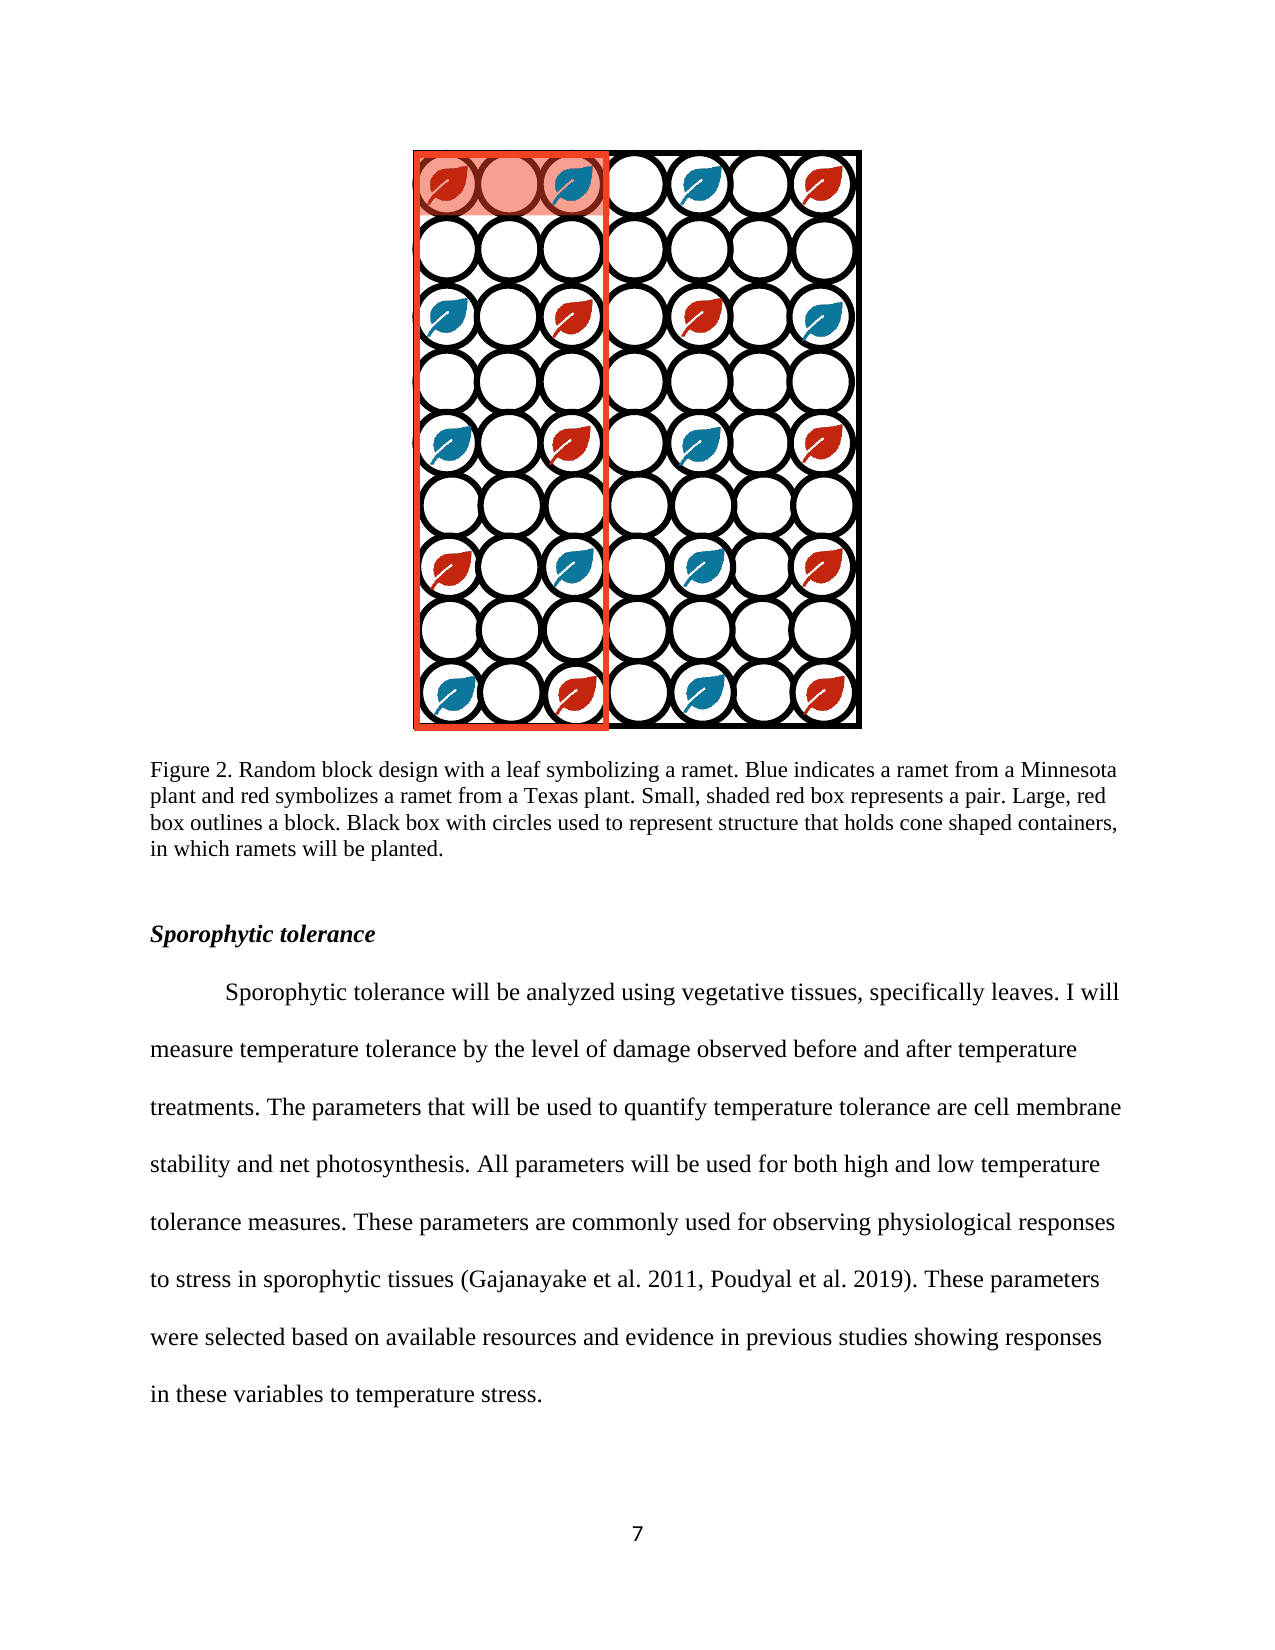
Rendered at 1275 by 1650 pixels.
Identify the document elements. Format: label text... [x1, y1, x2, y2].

picture [420, 158, 474, 212]
text Sporophytic tolerance [150, 919, 1125, 948]
picture [674, 289, 729, 344]
picture [676, 540, 731, 594]
picture [427, 667, 482, 722]
picture [423, 417, 478, 472]
picture [545, 158, 599, 212]
picture [672, 418, 727, 473]
text Sporophytic tolerance will be analyzed using vegetative tissues, specifically leaves. I will measure temperature tolerance by the level of damage observed before and after temperature treatments. The parameters that will be used to quantify temperature tolerance are cell membrane stability and net photosynthesis. All parameters will be used for both high and low temperature tolerance measures. These parameters are commonly used for observing physiological responses to stress in sporophytic tissues (Gajanayake et al. 2011, Poudyal et al. 2019). These parameters were selected based on available resources and evidence in previous studies showing responses in these variables to temperature stress. [150, 977, 1125, 1408]
text Figure 2. Random block design with a leaf symbolizing a ramet. Blue indicates a ramet from a Minnesota plant and red symbolizes a ramet from a Texas plant. Small, shaded red box represents a pair. Large, red box outlines a block. Black box with circles used to represent structure that holds cone shaped containers, in which ramets will be planted. [150, 756, 1125, 862]
picture [420, 289, 474, 344]
picture [795, 293, 849, 348]
picture [423, 542, 478, 597]
picture [795, 157, 849, 212]
picture [542, 417, 597, 472]
picture [795, 416, 849, 470]
picture [676, 666, 731, 720]
picture [673, 157, 728, 212]
picture [795, 540, 849, 594]
picture [545, 291, 599, 345]
picture [796, 667, 850, 722]
picture [548, 667, 603, 722]
picture [546, 540, 600, 594]
